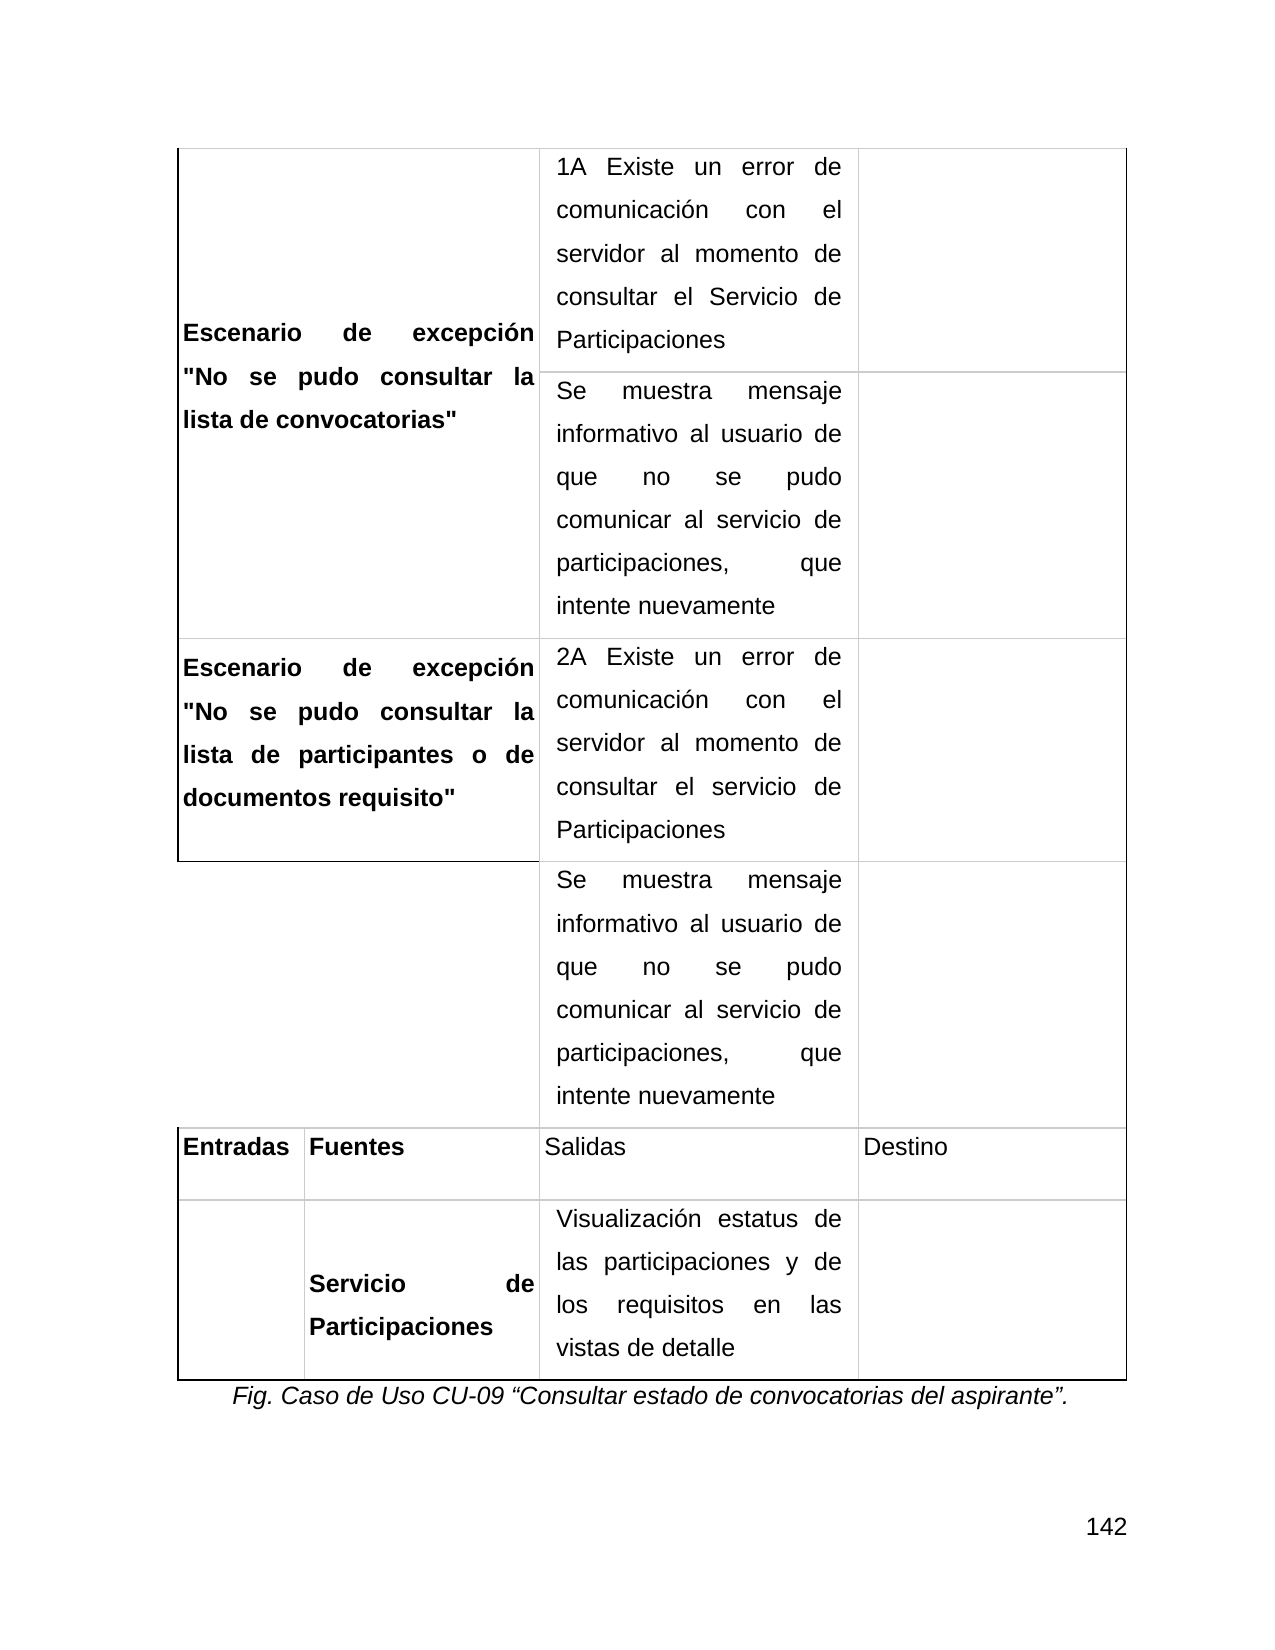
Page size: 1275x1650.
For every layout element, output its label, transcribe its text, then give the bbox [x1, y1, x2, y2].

table_cell Fuentes [305, 1129, 539, 1199]
table_cell [859, 149, 1126, 371]
table_cell Servicio de Participaciones [305, 1201, 539, 1379]
table_cell Escenario de excepción "No se pudo consultar la lista de convocatorias" [179, 149, 539, 637]
table_cell 1A Existe un error de comunicación con el servidor al momento de consultar el Servicio de Participaciones [540, 149, 858, 371]
table_cell 2A Existe un error de comunicación con el servidor al momento de consultar el servicio de Participaciones [540, 639, 858, 861]
table_cell [859, 373, 1126, 637]
table_cell [179, 1201, 304, 1379]
table_cell Se muestra mensaje informativo al usuario de que no se pudo comunicar al servicio de participaciones, que intente nuevamente [540, 862, 858, 1127]
table_cell Salidas [540, 1129, 858, 1199]
table_cell [859, 862, 1126, 1127]
table_cell Se muestra mensaje informativo al usuario de que no se pudo comunicar al servicio de participaciones, que intente nuevamente [540, 373, 858, 637]
table_cell Escenario de excepción "No se pudo consultar la lista de participantes o de documentos requisito" [179, 639, 539, 861]
table_cell Destino [859, 1129, 1126, 1199]
table_cell [859, 1201, 1126, 1379]
table_cell Entradas [179, 1129, 304, 1199]
table_cell [859, 639, 1126, 861]
text Fig. Caso de Uso CU-09 “Consultar estado de convocatorias del aspirante”. [177, 1381, 1127, 1409]
table_cell Visualización estatus de las participaciones y de los requisitos en las vistas de detalle [540, 1201, 858, 1379]
